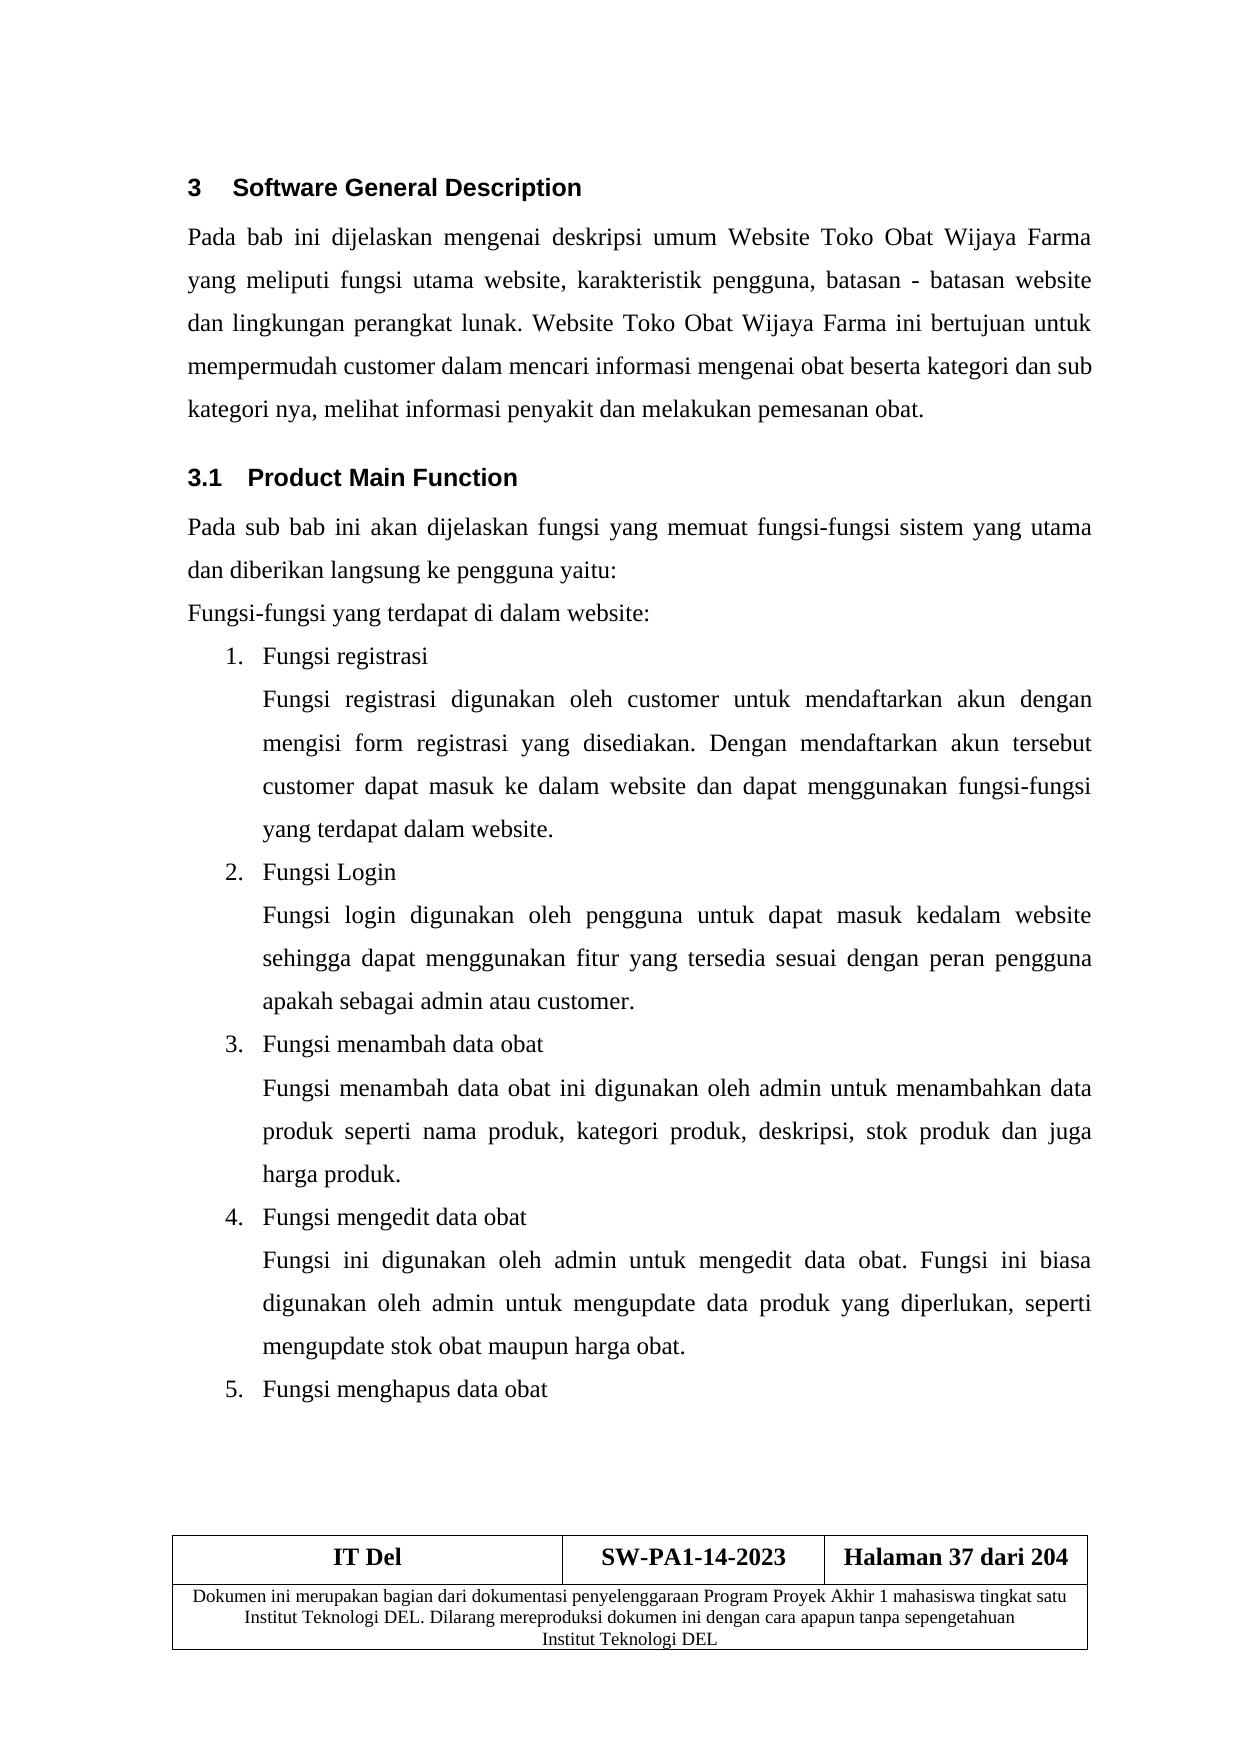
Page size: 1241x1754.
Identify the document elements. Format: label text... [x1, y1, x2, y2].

list Fungsi Login [225, 857, 1092, 886]
text Fungsi registrasi digunakan oleh customer untuk mendaftarkan akun dengan mengisi form registrasi yang disediakan. Dengan mendaftarkan akun tersebut customer dapat masuk ke dalam website dan dapat menggunakan fungsi-fungsi yang terdapat dalam website. [262, 684, 1092, 843]
list Fungsi menghapus data obat [225, 1374, 1092, 1403]
text Fungsi login digunakan oleh pengguna untuk dapat masuk kedalam website sehingga dapat menggunakan fitur yang tersedia sesuai dengan peran pengguna apakah sebagai admin atau customer. [262, 900, 1092, 1015]
list Fungsi registrasi [225, 641, 1092, 670]
text Fungsi-fungsi yang terdapat di dalam website: [187, 598, 1092, 627]
text Fungsi menambah data obat ini digunakan oleh admin untuk menambahkan data produk seperti nama produk, kategori produk, deskripsi, stok produk dan juga harga produk. [262, 1073, 1092, 1188]
subtitle Product Main Function [187, 463, 1092, 491]
subtitle Software General Description [187, 173, 1092, 201]
text Fungsi ini digunakan oleh admin untuk mengedit data obat. Fungsi ini biasa digunakan oleh admin untuk mengupdate data produk yang diperlukan, seperti mengupdate stok obat maupun harga obat. [262, 1245, 1092, 1360]
text Pada bab ini dijelaskan mengenai deskripsi umum Website Toko Obat Wijaya Farma yang meliputi fungsi utama website, karakteristik pengguna, batasan - batasan website dan lingkungan perangkat lunak. Website Toko Obat Wijaya Farma ini bertujuan untuk mempermudah customer dalam mencari informasi mengenai obat beserta kategori dan sub kategori nya, melihat informasi penyakit dan melakukan pemesanan obat. [187, 222, 1092, 423]
list Fungsi menambah data obat [225, 1029, 1092, 1058]
text Pada sub bab ini akan dijelaskan fungsi yang memuat fungsi-fungsi sistem yang utama dan diberikan langsung ke pengguna yaitu: [187, 512, 1092, 584]
list Fungsi mengedit data obat [225, 1202, 1092, 1231]
